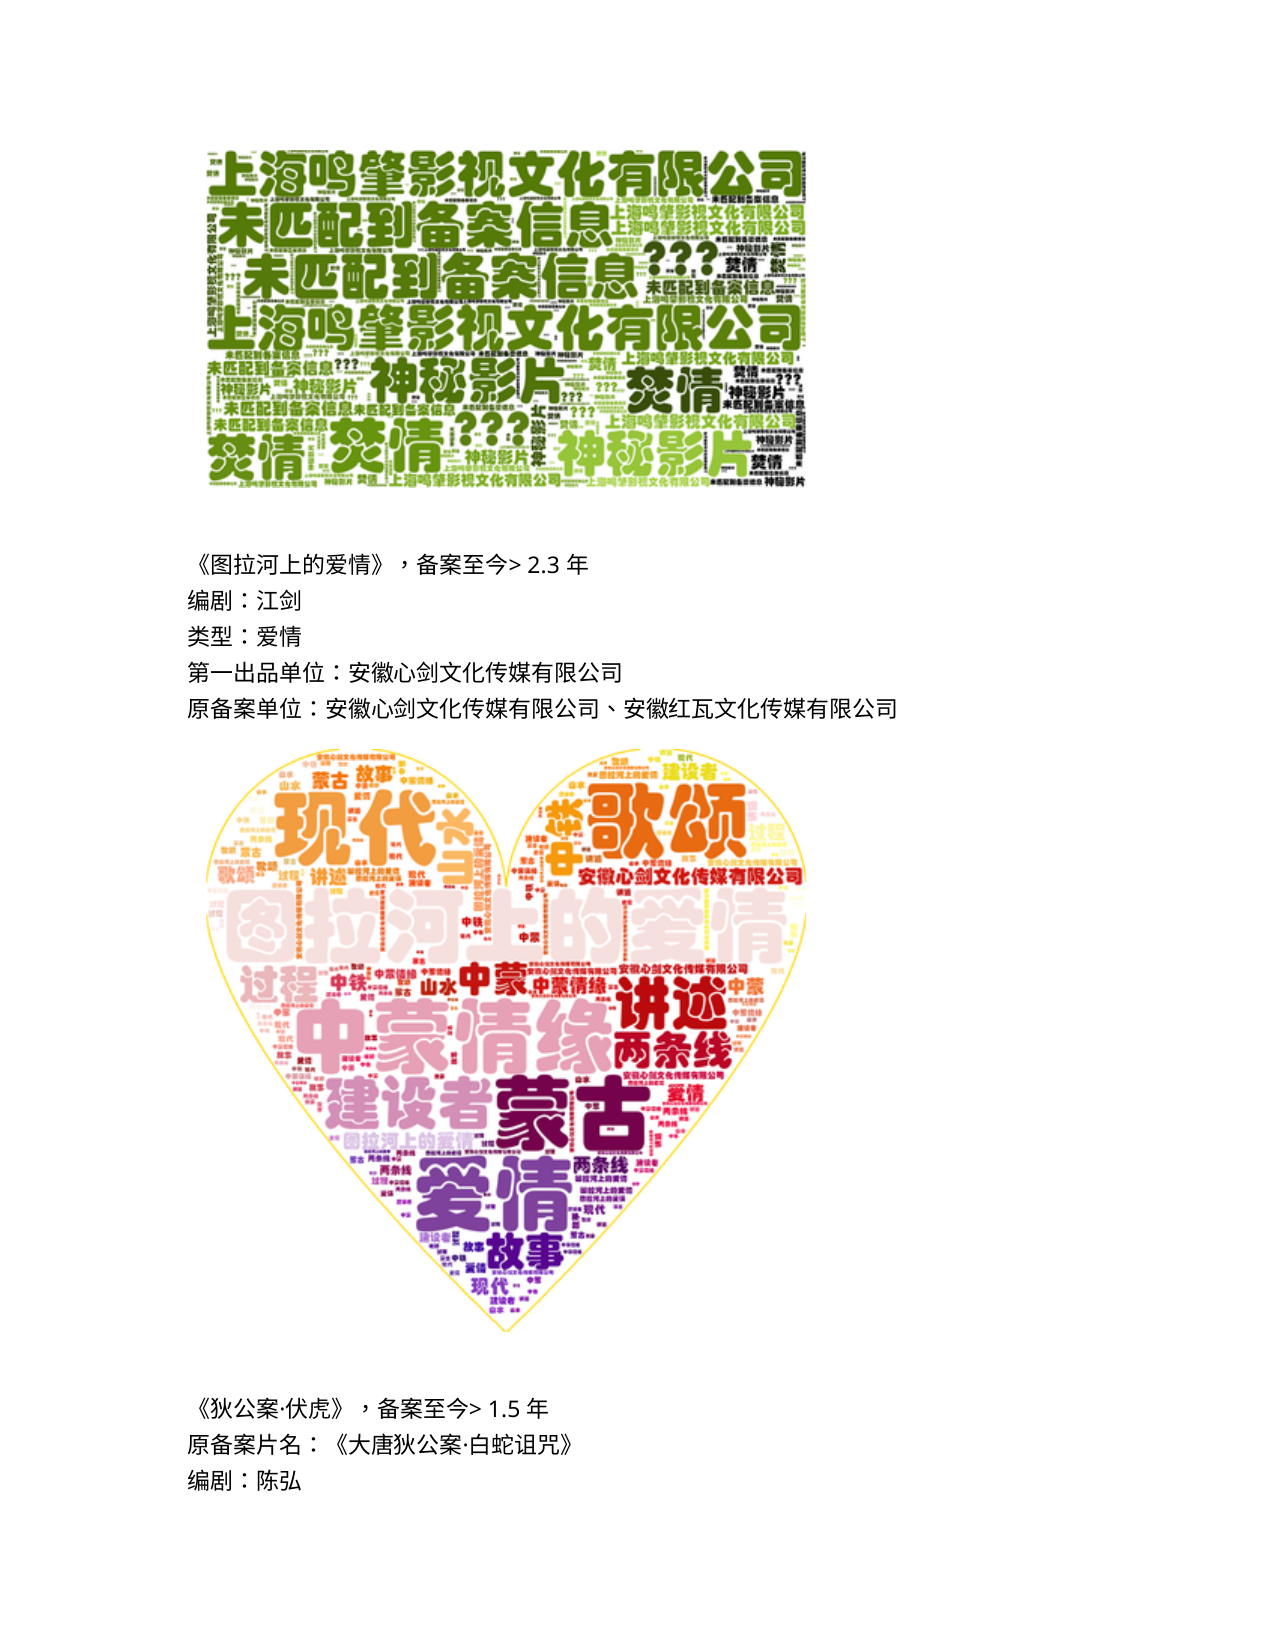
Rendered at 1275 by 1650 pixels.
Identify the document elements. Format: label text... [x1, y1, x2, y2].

text 《图拉河上的爱情》，备案至今> 2.3 年 编剧：江剑 类型：爱情 第一出品单位：安徽心剑文化传媒有限公司 原备案单位：安徽心剑文化传媒有限公司、安徽红瓦文化传媒有限公司 [187, 513, 1087, 724]
picture [206, 749, 807, 1332]
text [187, 1357, 1087, 1496]
picture [206, 150, 807, 488]
